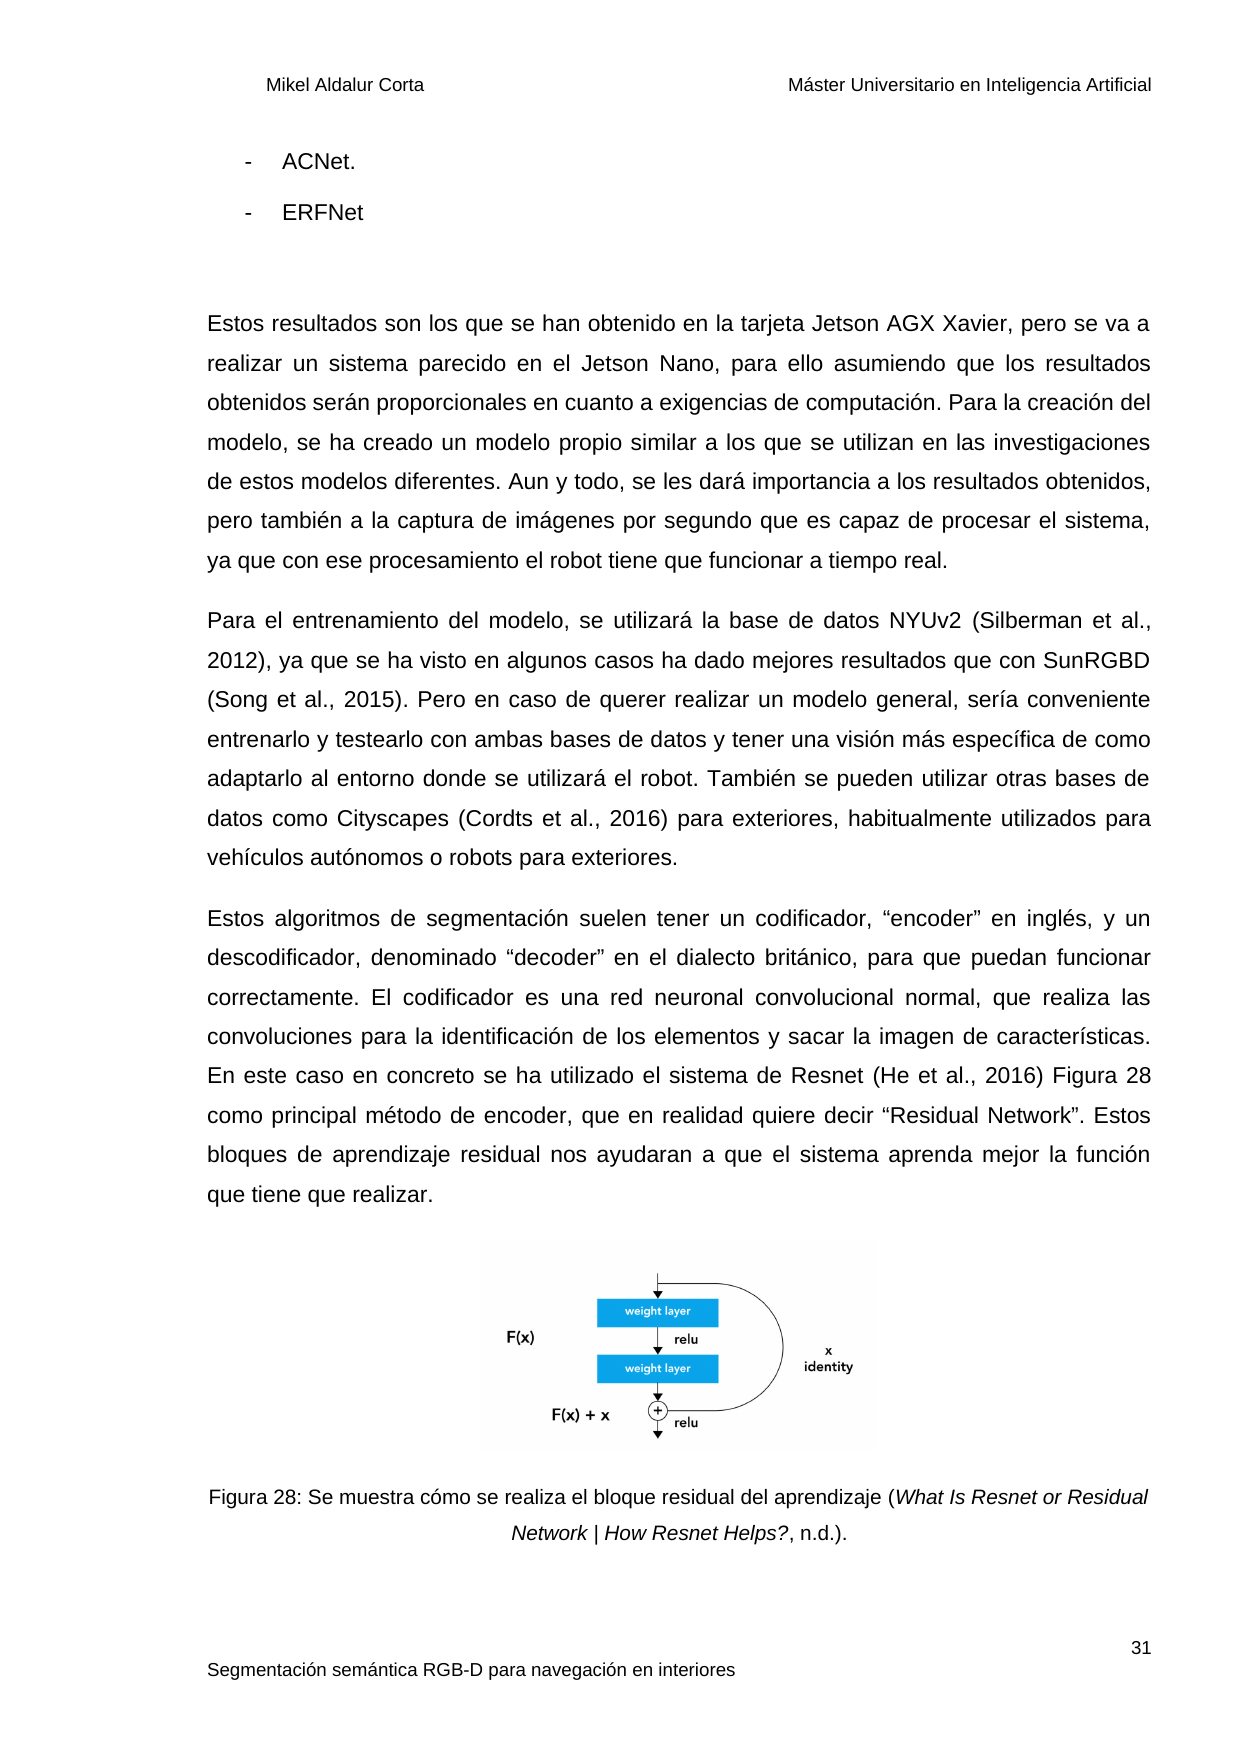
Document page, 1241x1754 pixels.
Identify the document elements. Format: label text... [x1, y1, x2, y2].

picture [481, 1241, 878, 1451]
text Estos algoritmos de segmentación suelen tener un codificador, “encoder” en inglés, y un descodificador, denominado “decoder” en el dialecto británico, para que puedan funcionar correctamente. El codificador es una red neuronal convolucional normal, que realiza las convoluciones para la identificación de los elementos y sacar la imagen de características. En este caso en concreto se ha utilizado el sistema de Resnet (He et al., 2016) Figura 28 como principal método de encoder, que en realidad quiere decir “Residual Network”. Estos bloques de aprendizaje residual nos ayudaran a que el sistema aprenda mejor la función que tiene que realizar. [207, 904, 1152, 1207]
list ACNet. [244, 148, 1152, 174]
text Para el entrenamiento del modelo, se utilizará la base de datos NYUv2 (Silberman et al., 2012), ya que se ha visto en algunos casos ha dado mejores resultados que con SunRGBD (Song et al., 2015). Pero en caso de querer realizar un modelo general, sería conveniente entrenarlo y testearlo con ambas bases de datos y tener una visión más específica de como adaptarlo al entorno donde se utilizará el robot. También se pueden utilizar otras bases de datos como Cityscapes (Cordts et al., 2016) para exteriores, habitualmente utilizados para vehículos autónomos o robots para exteriores. [207, 607, 1152, 871]
text Figura 28: Se muestra cómo se realiza el bloque residual del aprendizaje (What Is Resnet or Residual Network | How Resnet Helps?, n.d.). [207, 1484, 1152, 1544]
text Estos resultados son los que se han obtenido en la tarjeta Jetson AGX Xavier, pero se va a realizar un sistema parecido en el Jetson Nano, para ello asumiendo que los resultados obtenidos serán proporcionales en cuanto a exigencias de computación. Para la creación del modelo, se ha creado un modelo propio similar a los que se utilizan en las investigaciones de estos modelos diferentes. Aun y todo, se les dará importancia a los resultados obtenidos, pero también a la captura de imágenes por segundo que es capaz de procesar el sistema, ya que con ese procesamiento el robot tiene que funcionar a tiempo real. [207, 310, 1152, 573]
list ERFNet [244, 199, 1152, 225]
